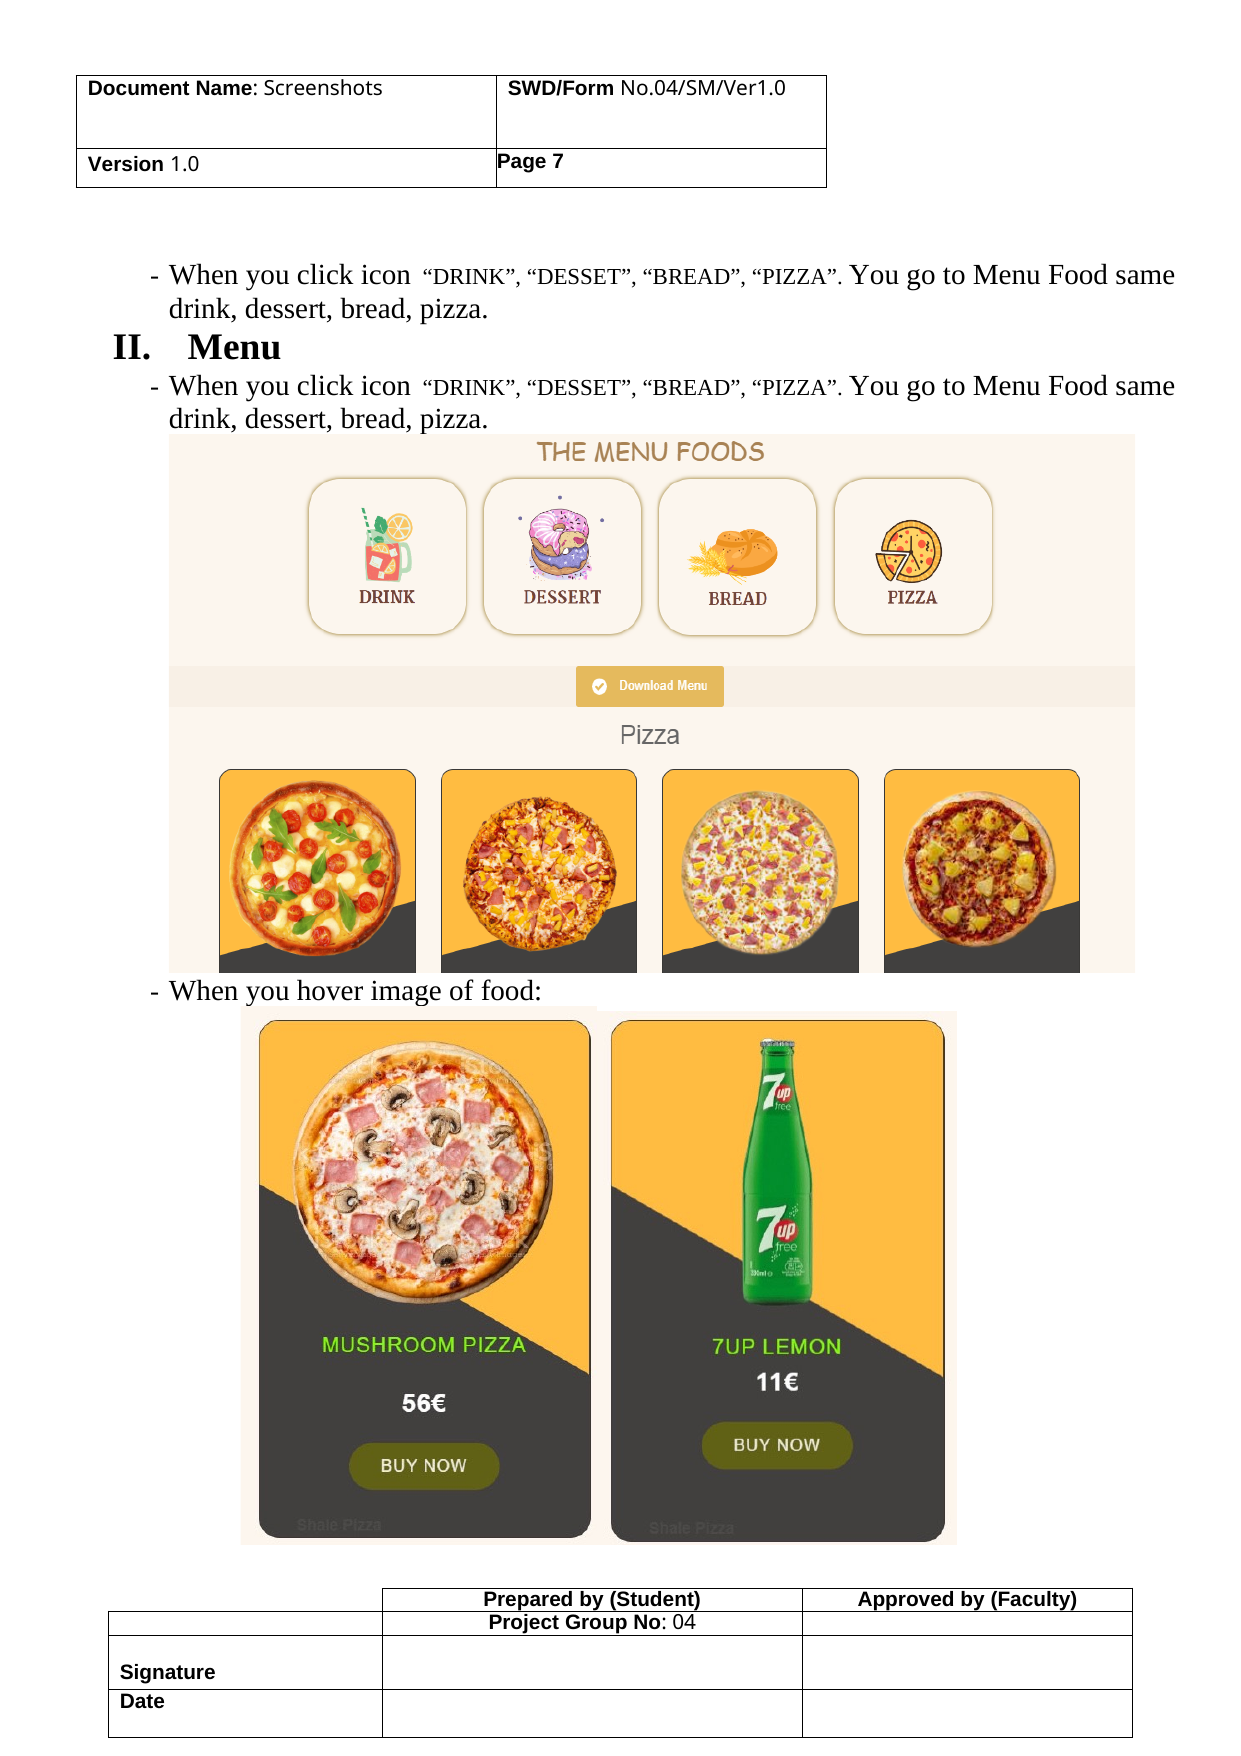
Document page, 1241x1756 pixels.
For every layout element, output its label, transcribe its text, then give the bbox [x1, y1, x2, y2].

picture [168, 434, 1135, 973]
list When you click icon “DRINK”, “DESSET”, “BREAD”, “PIZZA”. You go to Menu Food same drink, dessert, bread, pizza. [150, 368, 1211, 435]
list Menu [112, 324, 1211, 368]
list When you hover image of food: [150, 973, 1211, 1006]
picture [240, 1006, 957, 1545]
list When you click icon “DRINK”, “DESSET”, “BREAD”, “PIZZA”. You go to Menu Food same drink, dessert, bread, pizza. [150, 257, 1211, 324]
